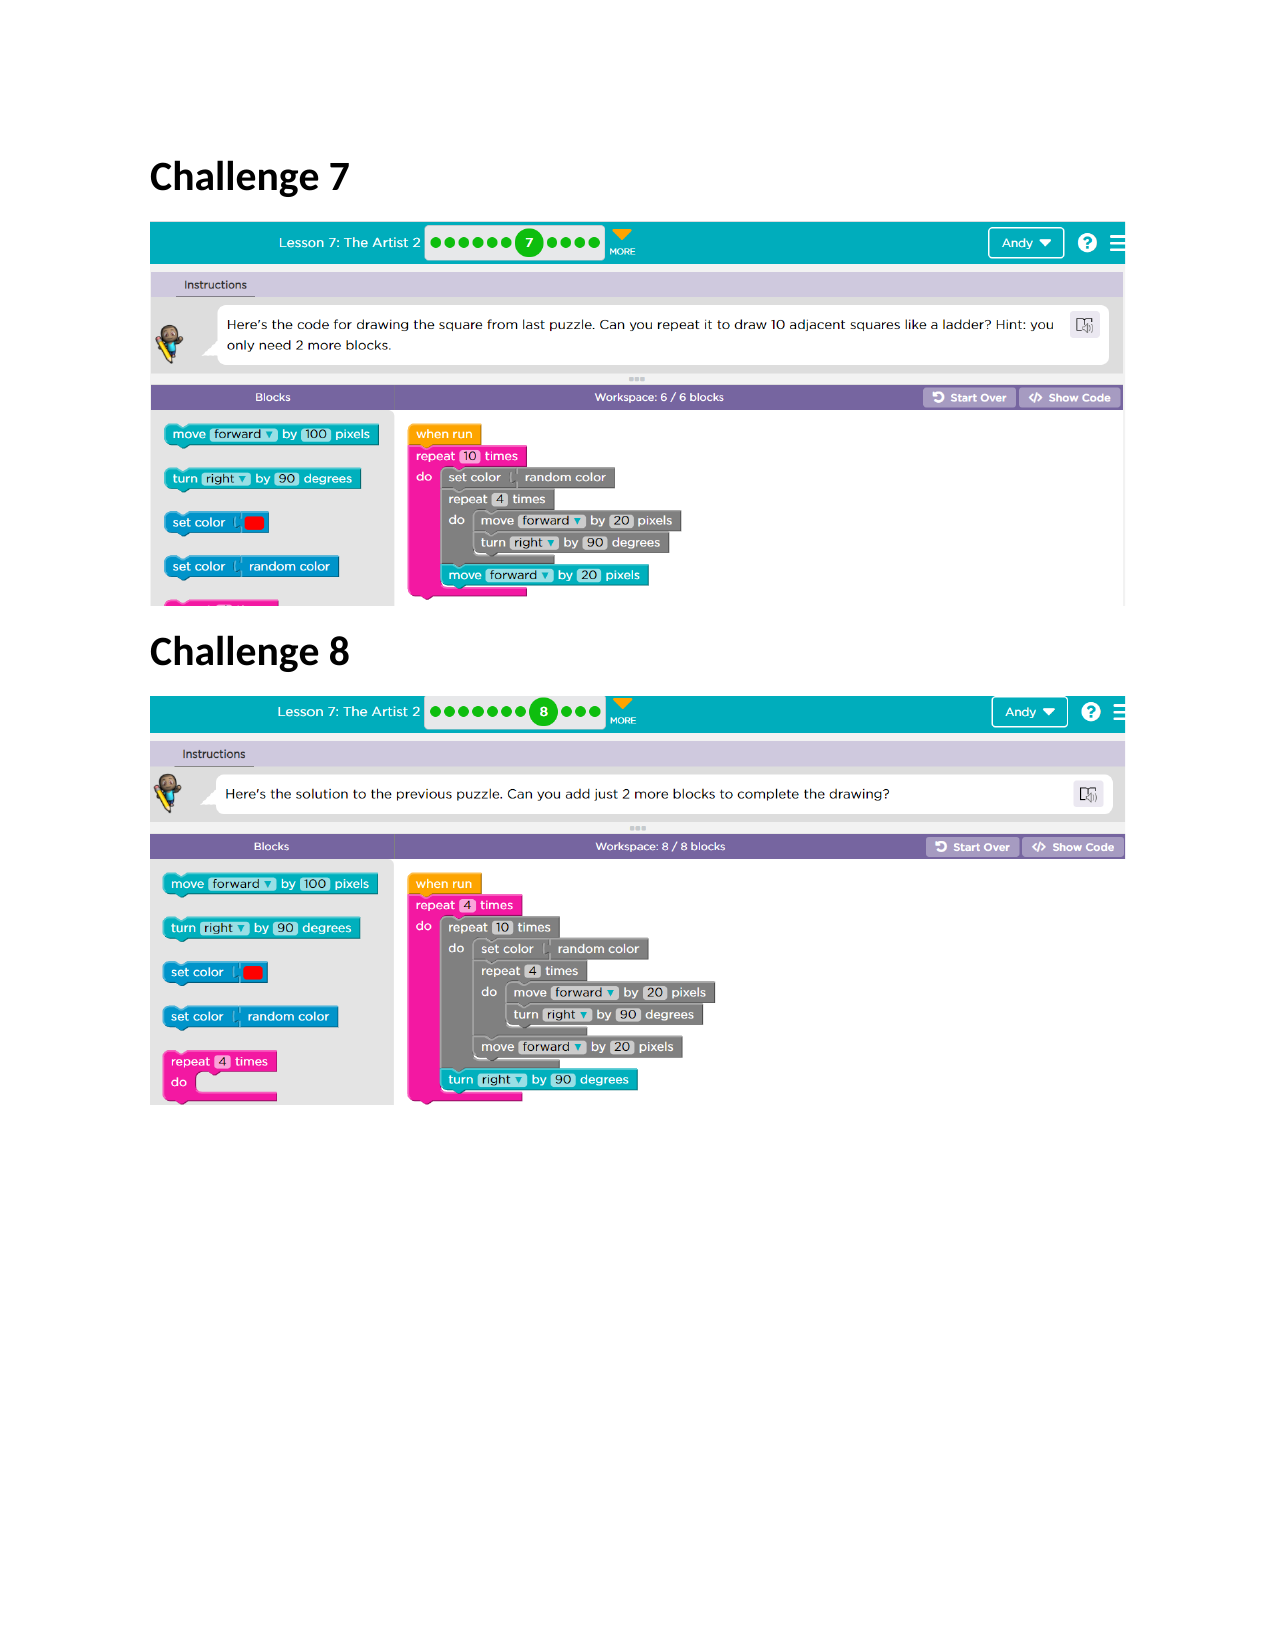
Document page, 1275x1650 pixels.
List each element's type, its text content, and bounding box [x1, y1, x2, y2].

picture [150, 696, 1125, 1105]
text Challenge 8 [150, 624, 1125, 675]
text Challenge 7 [150, 150, 1125, 201]
picture [150, 221, 1125, 606]
